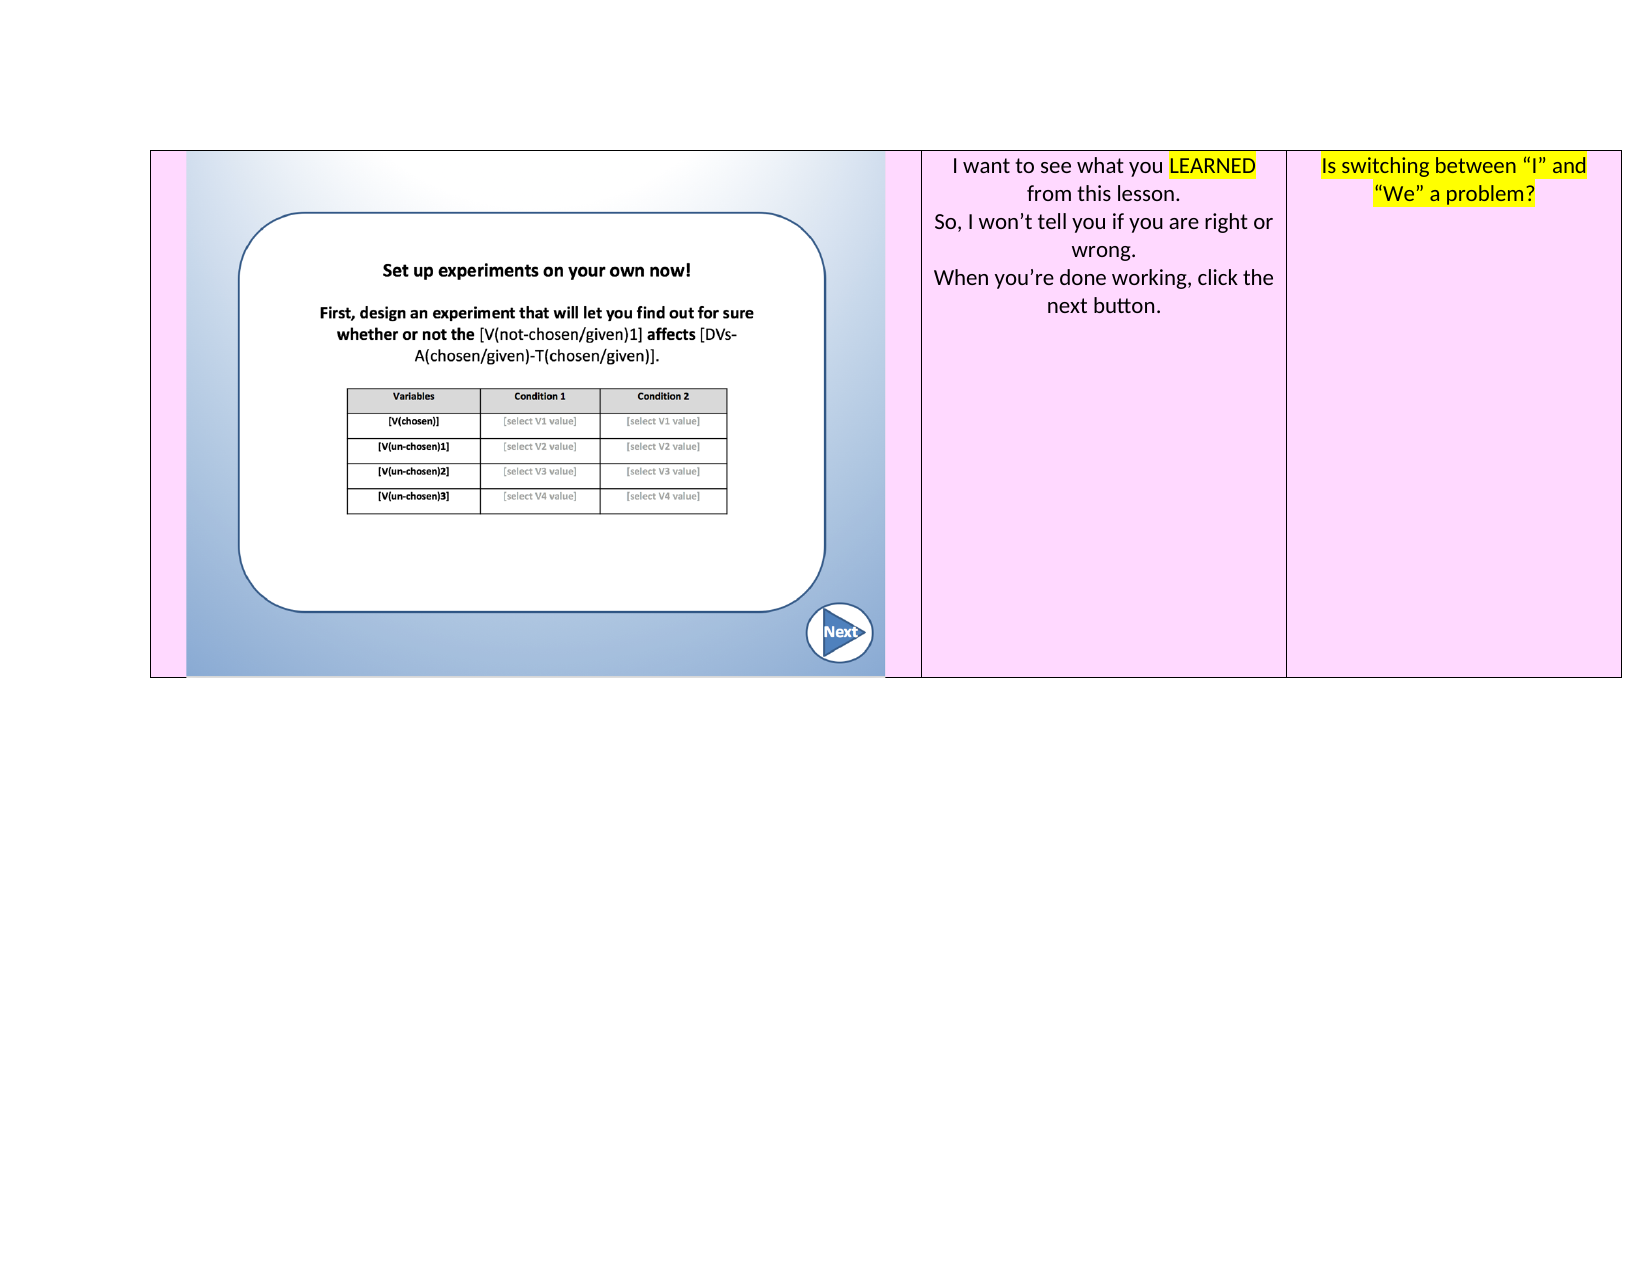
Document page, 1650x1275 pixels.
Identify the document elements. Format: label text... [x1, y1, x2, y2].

table_cell Is switching between “I” and “We” a problem? [1287, 151, 1621, 677]
table_cell [151, 151, 186, 677]
table_cell I want to see what you LEARNED from this lesson. So, I won’t tell you if you are right or wrong. When you’re done working, click the next button. [922, 151, 1286, 677]
table_cell [886, 151, 921, 677]
picture [186, 151, 886, 678]
